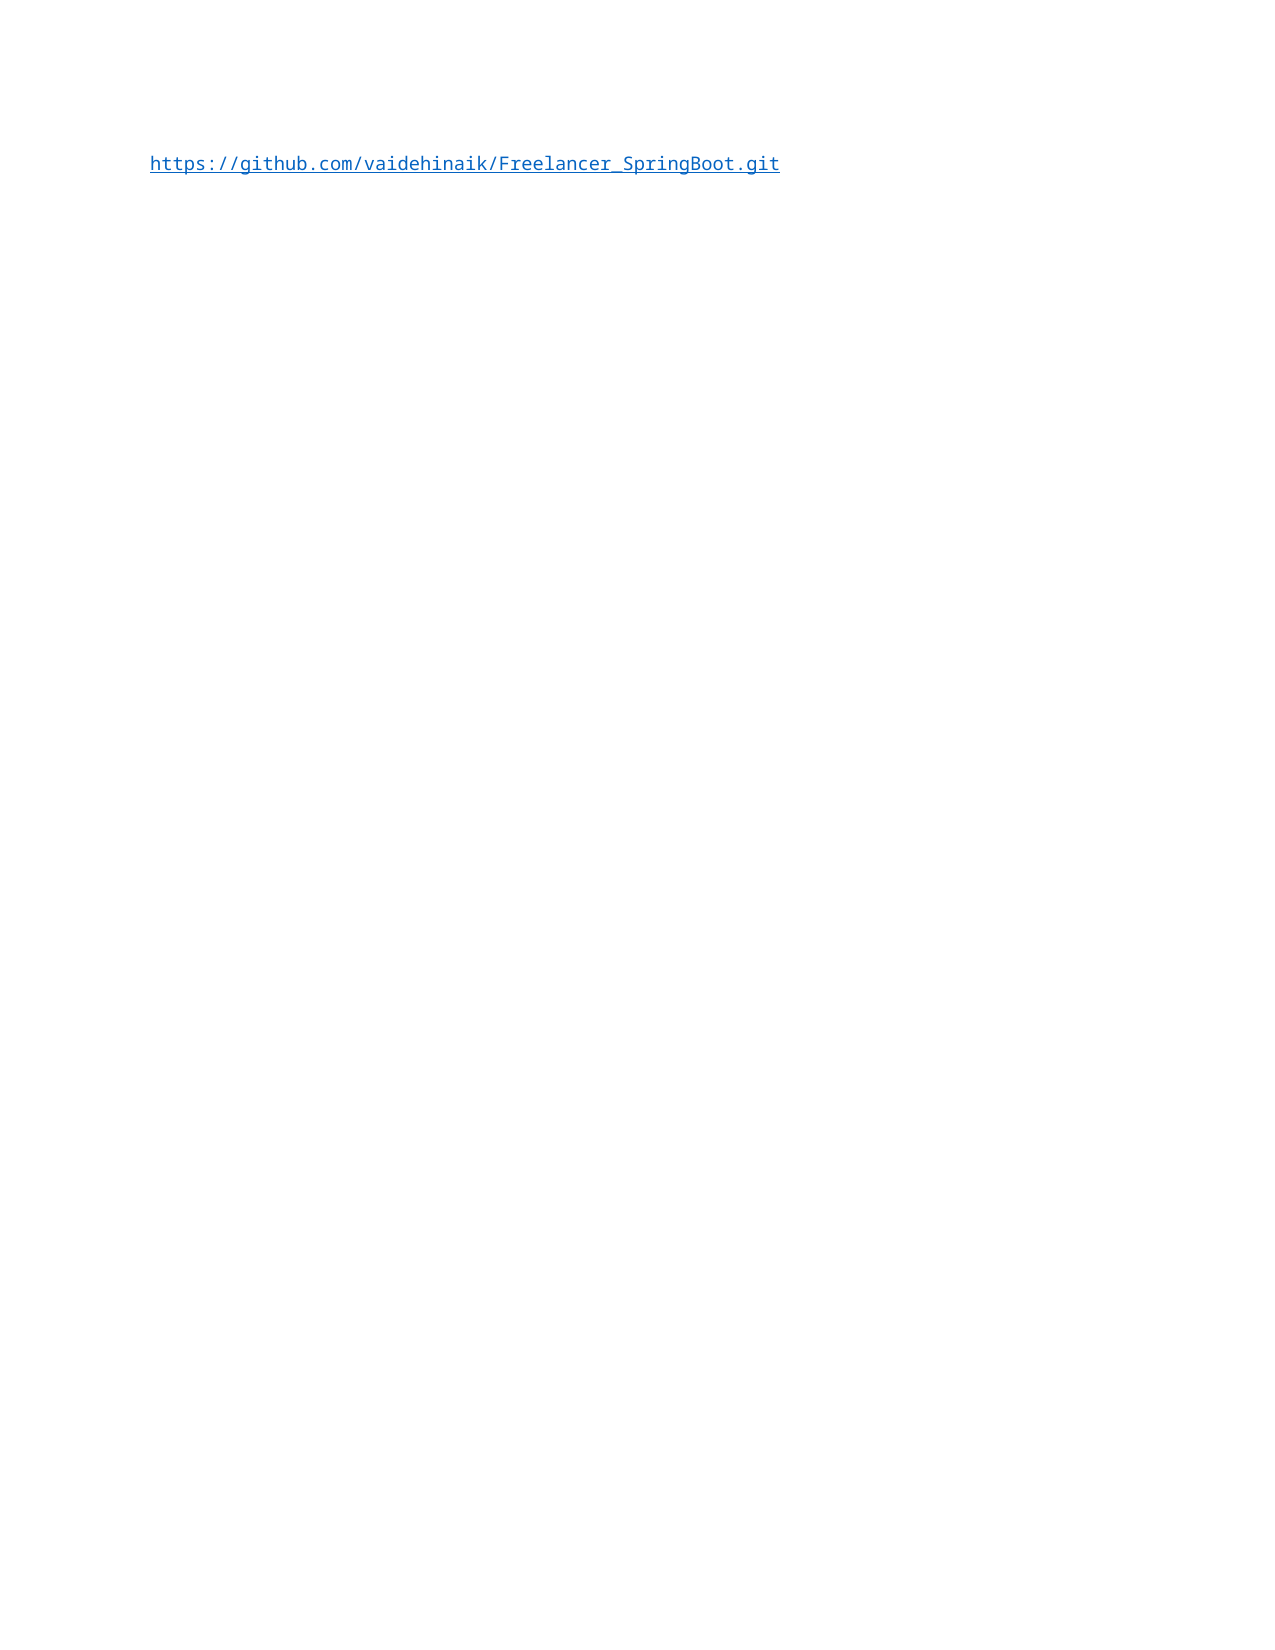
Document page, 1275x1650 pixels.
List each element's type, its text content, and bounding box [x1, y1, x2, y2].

text https://github.com/vaidehinaik/Freelancer_SpringBoot.git [150, 150, 1125, 176]
